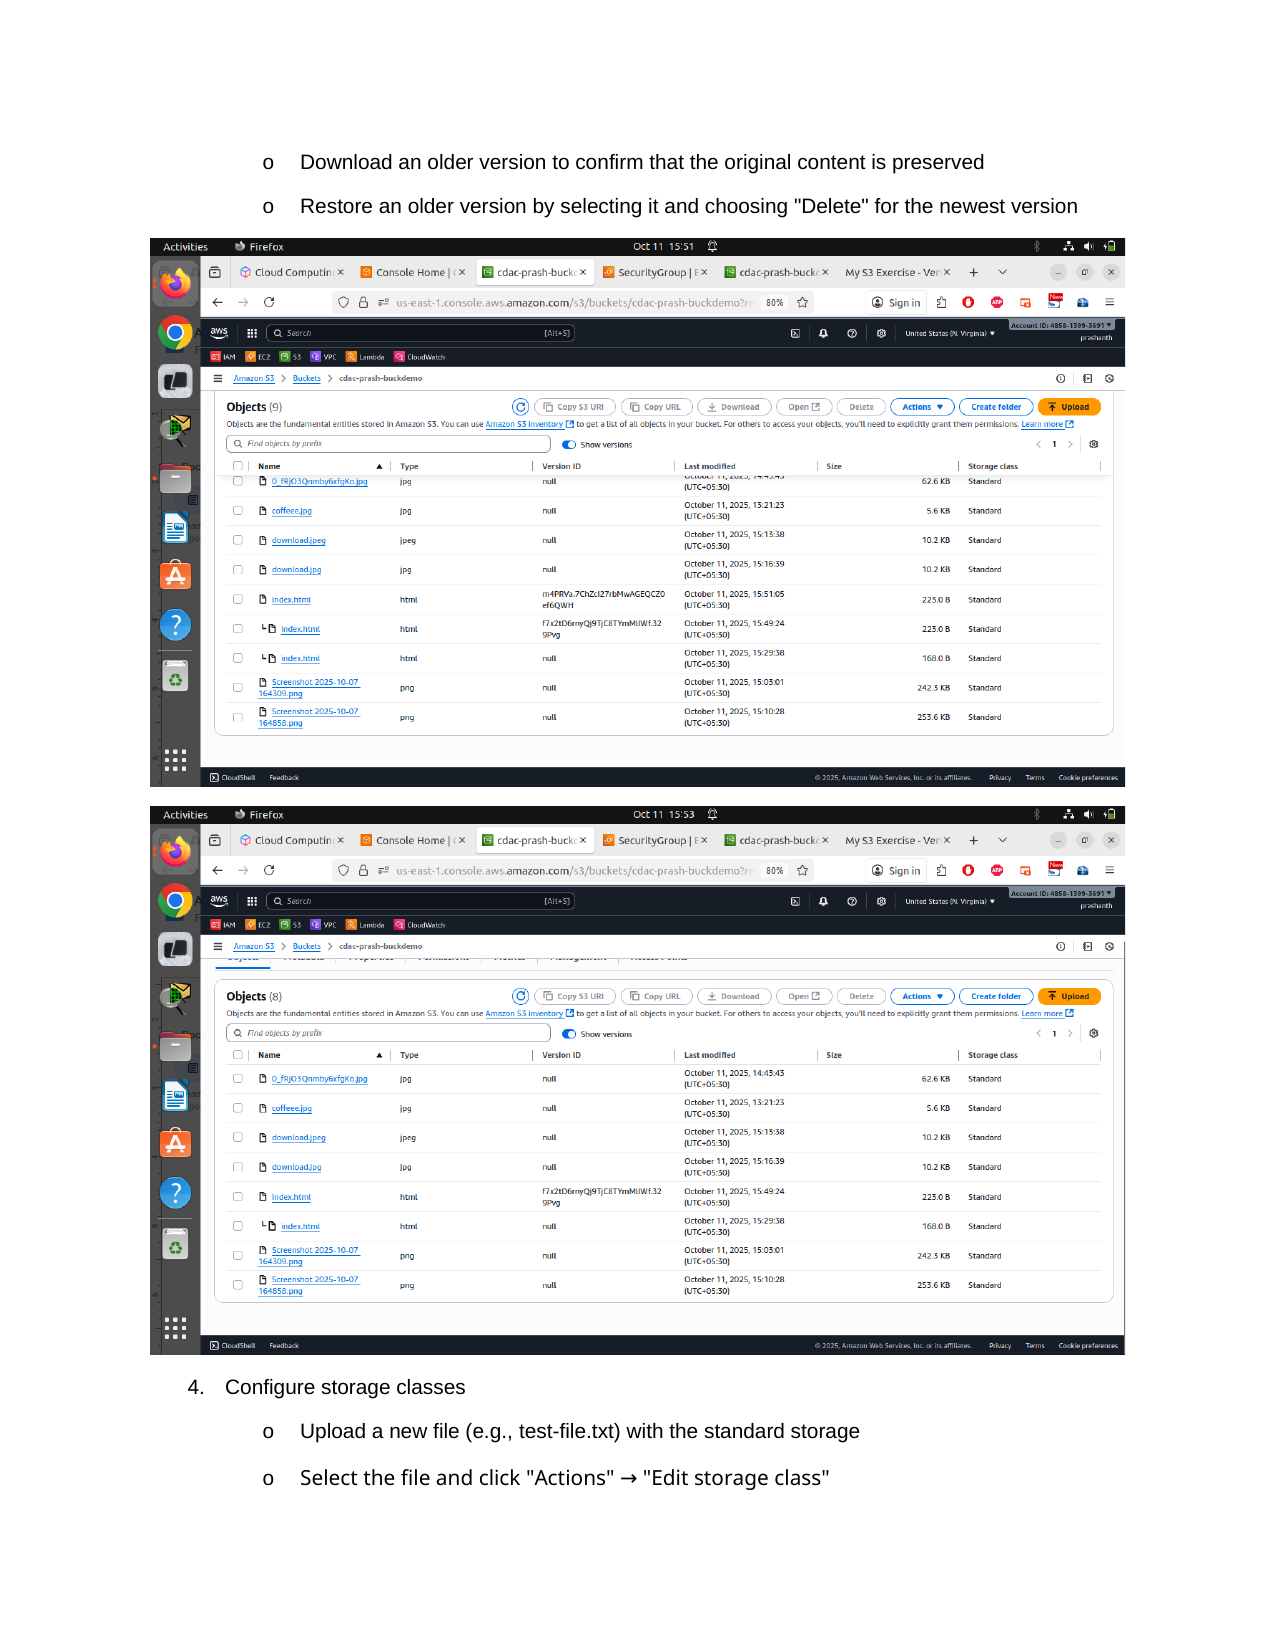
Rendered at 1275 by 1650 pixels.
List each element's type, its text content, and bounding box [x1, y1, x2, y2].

list Select the file and click "Actions" → "Edit storage class" [262, 1463, 1125, 1492]
list Configure storage classes [187, 1375, 1125, 1399]
list Restore an older version by selecting it and choosing "Delete" for the newest version [262, 194, 1125, 218]
picture [150, 806, 1125, 1355]
list Download an older version to confirm that the original content is preserved [262, 150, 1125, 174]
picture [150, 238, 1125, 787]
list Upload a new file (e.g., test-file.txt) with the standard storage [262, 1419, 1125, 1443]
